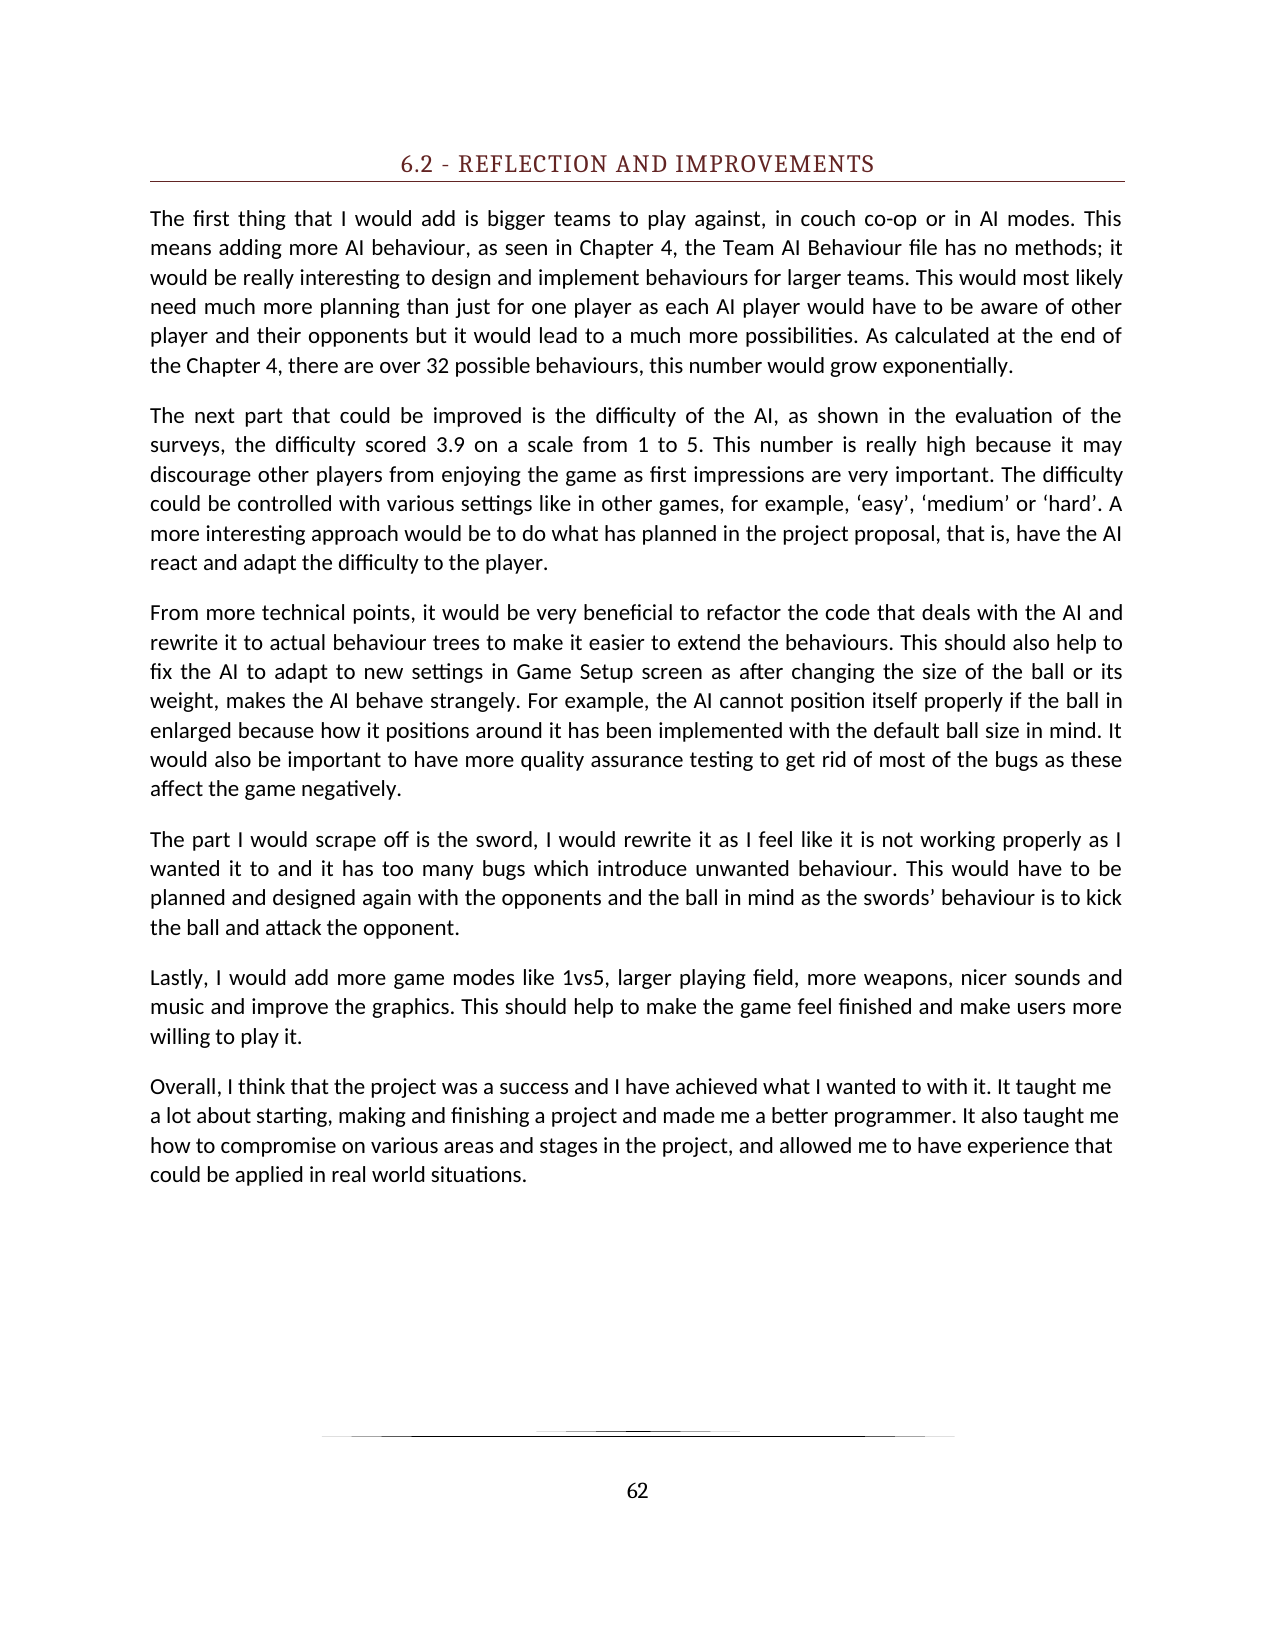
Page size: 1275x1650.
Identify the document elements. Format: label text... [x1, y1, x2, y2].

text The next part that could be improved is the difficulty of the AI, as shown in the evaluation of the surveys, the difficulty scored 3.9 on a scale from 1 to 5. This number is really high because it may discourage other players from enjoying the game as first impressions are very important. The difficulty could be controlled with various settings like in other games, for example, ‘easy’, ‘medium’ or ‘hard’. A more interesting approach would be to do what has planned in the project proposal, that is, have the AI react and adapt the difficulty to the player. [150, 401, 1125, 576]
subtitle 6.2 - Reflection and improvements [150, 150, 1125, 181]
text Overall, I think that the project was a success and I have achieved what I wanted to with it. It taught me a lot about starting, making and finishing a project and made me a better programmer. It also taught me how to compromise on various areas and stages in the project, and allowed me to have experience that could be applied in real world situations. [150, 1072, 1125, 1188]
text From more technical points, it would be very beneficial to refactor the code that deals with the AI and rewrite it to actual behaviour trees to make it easier to extend the behaviours. This should also help to fix the AI to adapt to new settings in Game Setup screen as after changing the size of the ball or its weight, makes the AI behave strangely. For example, the AI cannot position itself properly if the ball in enlarged because how it positions around it has been implemented with the default ball size in mind. It would also be important to have more quality assurance testing to get rid of most of the bugs as these affect the game negatively. [150, 598, 1125, 802]
text The first thing that I would add is bigger teams to play against, in couch co-op or in AI modes. This means adding more AI behaviour, as seen in Chapter 4, the Team AI Behaviour file has no methods; it would be really interesting to design and implement behaviours for larger teams. This would most likely need much more planning than just for one player as each AI player would have to be aware of other player and their opponents but it would lead to a much more possibilities. As calculated at the end of the Chapter 4, there are over 32 possible behaviours, this number would grow exponentially. [150, 204, 1125, 379]
text The part I would scrape off is the sword, I would rewrite it as I feel like it is not working properly as I wanted it to and it has too many bugs which introduce unwanted behaviour. This would have to be planned and designed again with the opponents and the ball in mind as the swords’ behaviour is to kick the ball and attack the opponent. [150, 825, 1125, 941]
text Lastly, I would add more game modes like 1vs5, larger playing field, more weapons, nicer sounds and music and improve the graphics. This should help to make the game feel finished and make users more willing to play it. [150, 963, 1125, 1050]
